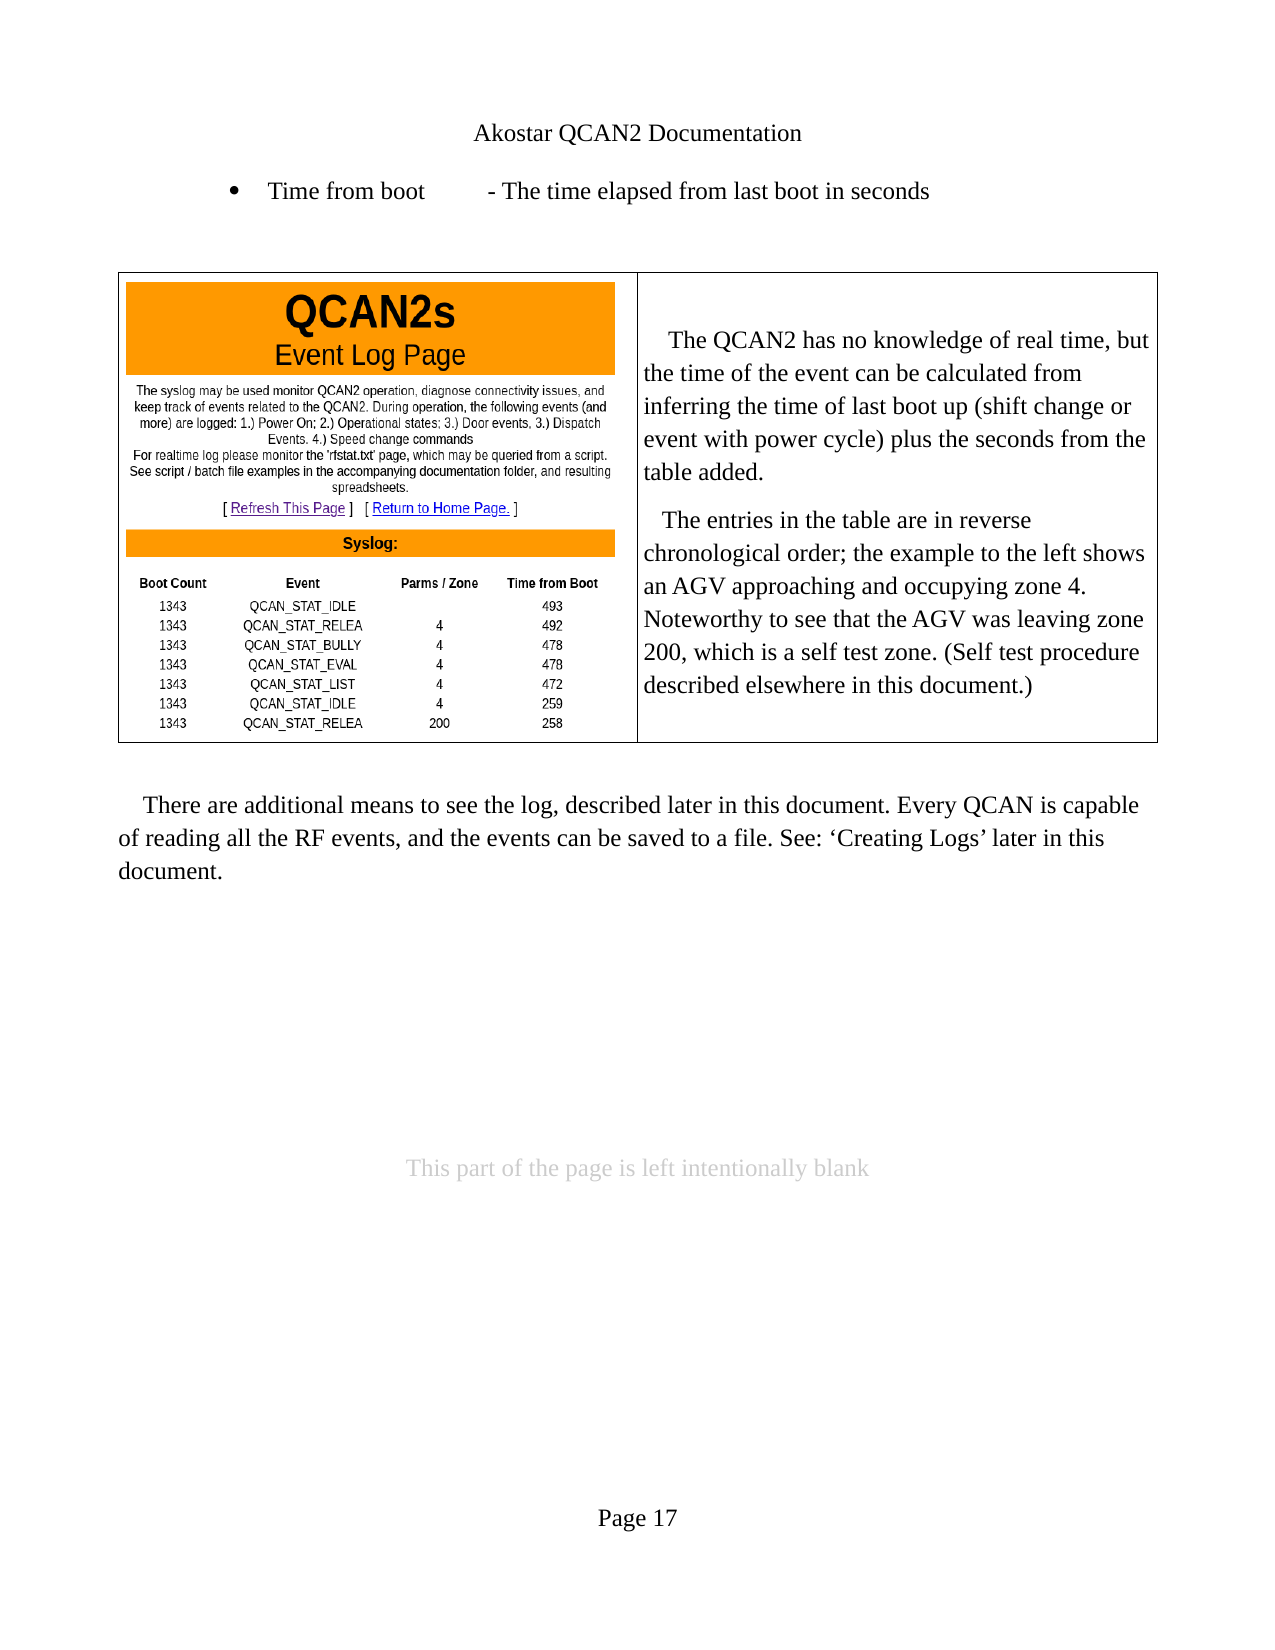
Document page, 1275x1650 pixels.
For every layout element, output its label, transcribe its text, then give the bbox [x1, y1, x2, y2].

table_header [119, 273, 637, 742]
table_header The QCAN2 has no knowledge of real time, but the time of the event can be calculated from inferring the time of last boot up (shift change or event with power cycle) plus the seconds from the table added. The entries in the table are in reverse chronological order; the example to the left shows an AGV approaching and occupying zone 4. Noteworthy to see that the AGV was leaving zone 200, which is a self test zone. (Self test procedure described elsewhere in this document.) [638, 273, 1157, 742]
list Time from boot - The time elapsed from last boot in seconds [230, 176, 1157, 205]
picture [124, 277, 615, 737]
text This part of the page is left intentionally blank [118, 1153, 1157, 1182]
text There are additional means to see the log, described later in this document. Every QCAN is capable of reading all the RF events, and the events can be saved to a file. See: ‘Creating Logs’ later in this document. [118, 790, 1157, 885]
